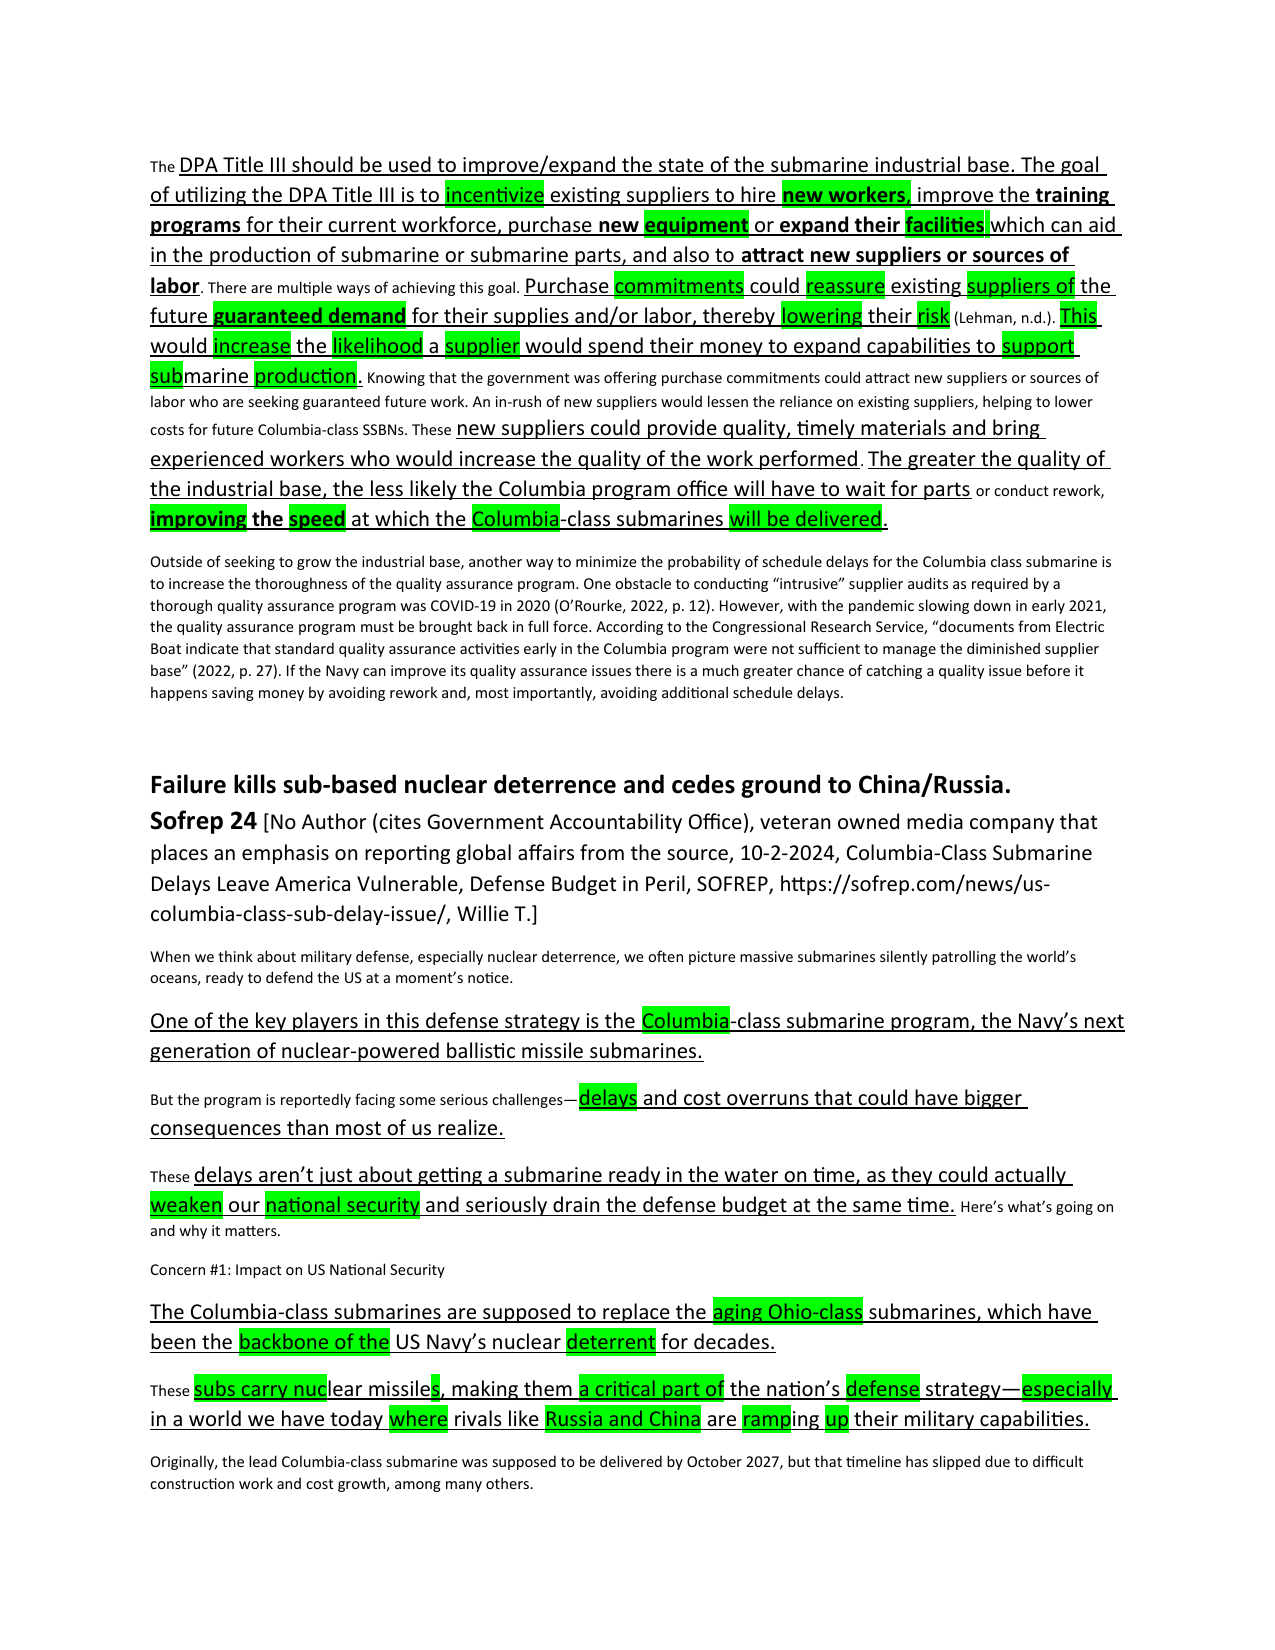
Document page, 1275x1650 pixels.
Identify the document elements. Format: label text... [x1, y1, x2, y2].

text Outside of seeking to grow the industrial base, another way to minimize the probability of schedule delays for the Columbia class submarine is to increase the thoroughness of the quality assurance program. One obstacle to conducting “intrusive” supplier audits as required by a thorough quality assurance program was COVID-19 in 2020 (O’Rourke, 2022, p. 12). However, with the pandemic slowing down in early 2021, the quality assurance program must be brought back in full force. According to the Congressional Research Service, “documents from Electric Boat indicate that standard quality assurance activities early in the Columbia program were not sufficient to manage the diminished supplier base” (2022, p. 27). If the Navy can improve its quality assurance issues there is a much greater chance of catching a quality issue before it happens saving money by avoiding rework and, most importantly, avoiding additional schedule delays. [150, 551, 1125, 703]
text The Columbia-class submarines are supposed to replace the aging Ohio-class submarines, which have been the backbone of the US Navy’s nuclear deterrent for decades. [150, 1297, 1125, 1356]
text These delays aren’t just about getting a submarine ready in the water on time, as they could actually weaken our national security and seriously drain the defense budget at the same time. Here’s what’s going on and why it matters. [150, 1160, 1125, 1241]
text Concern #1: Impact on US National Security [150, 1259, 1125, 1279]
text The DPA Title III should be used to improve/expand the state of the submarine industrial base. The goal of utilizing the DPA Title III is to incentivize existing suppliers to hire new workers, improve the training programs for their current workforce, purchase new equipment or expand their facilities which can aid in the production of submarine or submarine parts, and also to attract new suppliers or sources of labor. There are multiple ways of achieving this goal. Purchase commitments could reassure existing suppliers of the future guaranteed demand for their supplies and/or labor, thereby lowering their risk (Lehman, n.d.). This would increase the likelihood a supplier would spend their money to expand capabilities to support submarine production. Knowing that the government was offering purchase commitments could attract new suppliers or sources of labor who are seeking guaranteed future work. An in-rush of new suppliers would lessen the reliance on existing suppliers, helping to lower costs for future Columbia-class SSBNs. These new suppliers could provide quality, timely materials and bring experienced workers who would increase the quality of the work performed. The greater the quality of the industrial base, the less likely the Columbia program office will have to wait for parts or conduct rework, improving the speed at which the Columbia-class submarines will be delivered. [150, 150, 1125, 532]
text One of the key players in this defense strategy is the Columbia-class submarine program, the Navy’s next generation of nuclear-powered ballistic missile submarines. [150, 1032, 1125, 1064]
text These subs carry nuclear missiles, making them a critical part of the nation’s defense strategy—especially in a world we have today where rivals like Russia and China are ramping up their military capabilities. [150, 1374, 1125, 1433]
subtitle Failure kills sub-based nuclear deterrence and cedes ground to China/Russia. [150, 768, 1125, 801]
text Originally, the lead Columbia-class submarine was supposed to be delivered by October 2027, but that timeline has slipped due to difficult construction work and cost growth, among many others. [150, 1451, 1125, 1494]
text When we think about military defense, especially nuclear deterrence, we often picture massive submarines silently patrolling the world’s oceans, ready to defend the US at a moment’s notice. [150, 946, 1125, 988]
text Sofrep 24 [No Author (cites Government Accountability Office), veteran owned media company that places an emphasis on reporting global affairs from the source, 10-2-2024, Columbia-Class Submarine Delays Leave America Vulnerable, Defense Budget in Peril, SOFREP, https://sofrep.com/news/us-columbia-class-sub-delay-issue/, Willie T.] [150, 803, 1125, 927]
text But the program is reportedly facing some serious challenges—delays and cost overruns that could have bigger consequences than most of us realize. [150, 1083, 1125, 1142]
text One of the key players in this defense strategy is the Columbia-class submarine program, the Navy’s next generation of nuclear-powered ballistic missile submarines. [150, 1006, 642, 1030]
